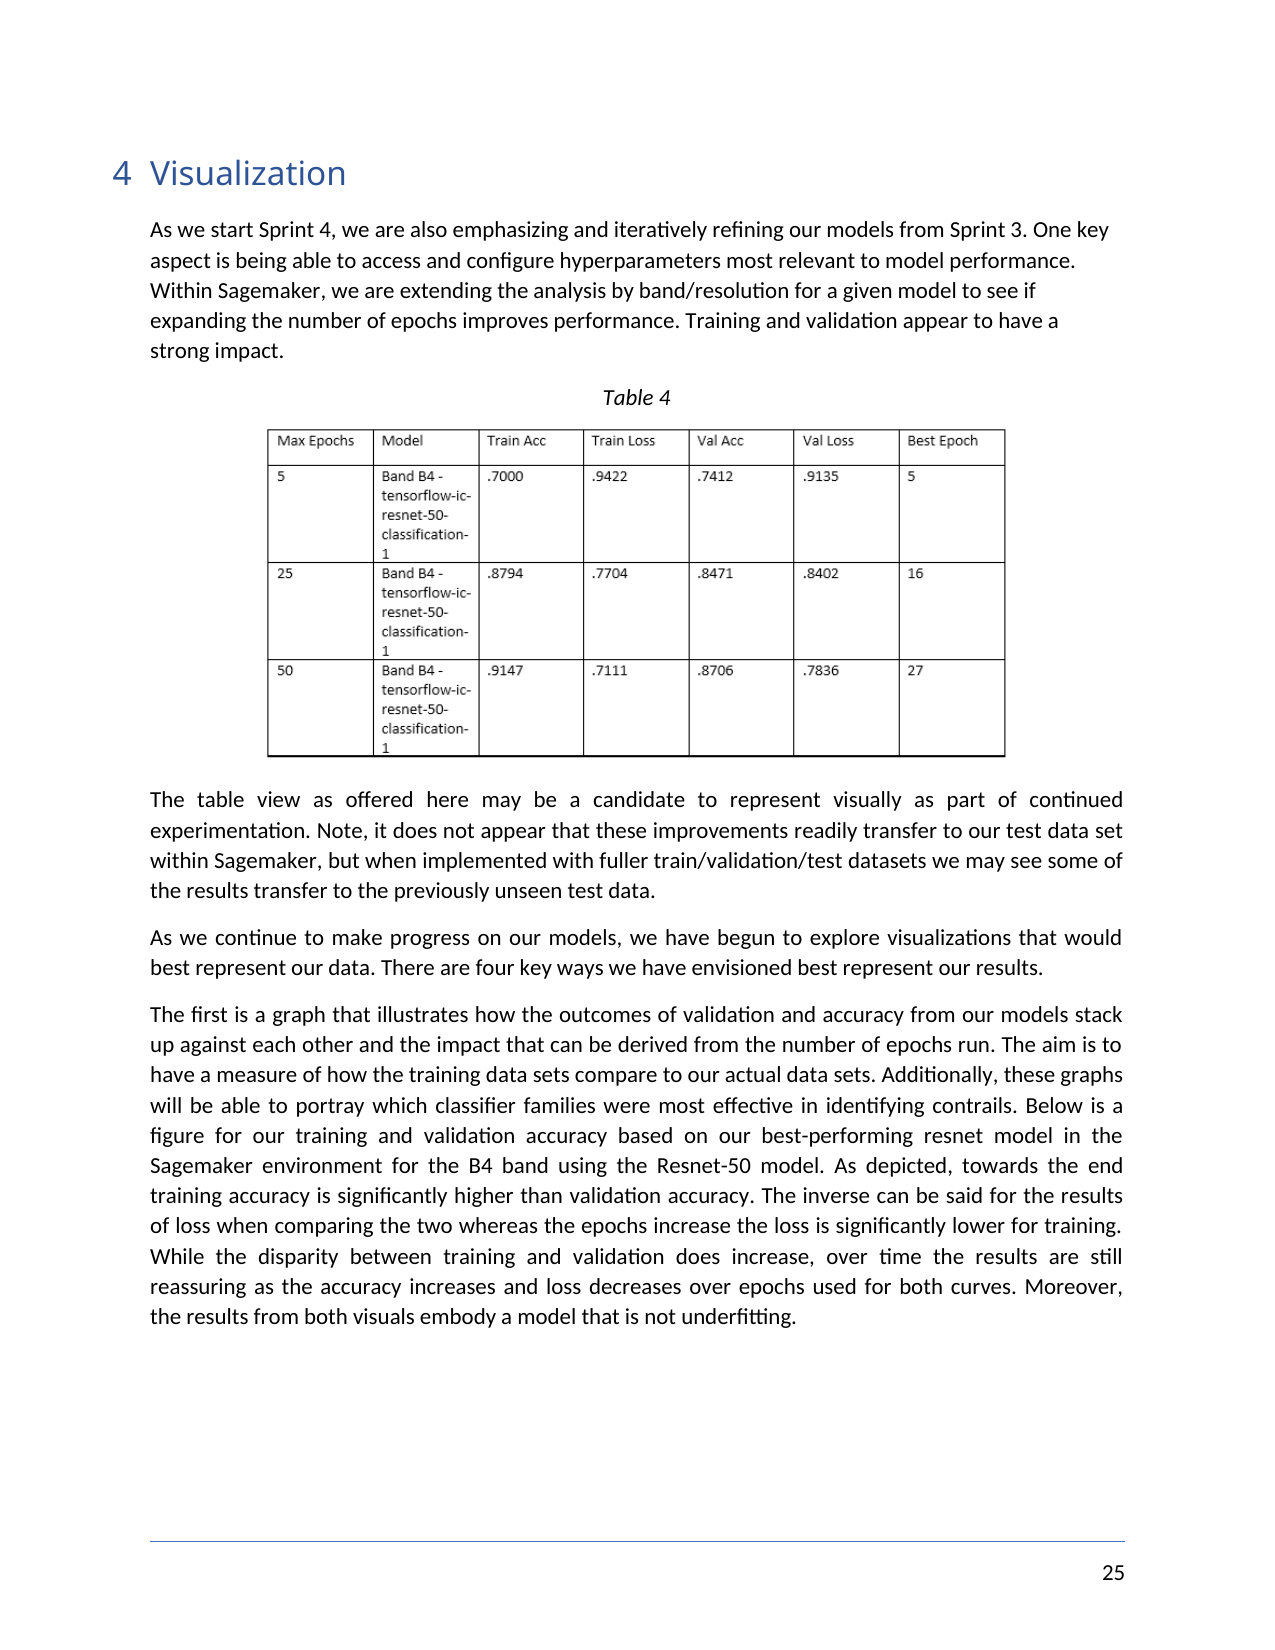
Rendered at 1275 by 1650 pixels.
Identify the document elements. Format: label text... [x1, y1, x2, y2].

subtitle Visualization [112, 150, 1125, 195]
picture [262, 426, 1013, 767]
text The table view as offered here may be a candidate to represent visually as part of continued experimentation. Note, it does not appear that these improvements readily transfer to our test data set within Sagemaker, but when implemented with fuller train/validation/test datasets we may see some of the results transfer to the previously unseen test data. [150, 786, 1125, 904]
text Table 4 [150, 383, 1125, 411]
text The first is a graph that illustrates how the outcomes of validation and accuracy from our models stack up against each other and the impact that can be derived from the number of epochs run. The aim is to have a measure of how the training data sets compare to our actual data sets. Additionally, these graphs will be able to portray which classifier families were most effective in identifying contrails. Below is a figure for our training and validation accuracy based on our best-performing resnet model in the Sagemaker environment for the B4 band using the Resnet-50 model. As depicted, towards the end training accuracy is significantly higher than validation accuracy. The inverse can be said for the results of loss when comparing the two whereas the epochs increase the loss is significantly lower for training. While the disparity between training and validation does increase, over time the results are still reassuring as the accuracy increases and loss decreases over epochs used for both curves. Moreover, the results from both visuals embody a model that is not underfitting. [150, 1000, 1125, 1330]
text As we continue to make progress on our models, we have begun to explore visualizations that would best represent our data. There are four key ways we have envisioned best represent our results. [150, 923, 1125, 981]
text As we start Sprint 4, we are also emphasizing and iteratively refining our models from Sprint 3. One key aspect is being able to access and configure hyperparameters most relevant to model performance. Within Sagemaker, we are extending the analysis by band/resolution for a given model to see if expanding the number of epochs improves performance. Training and validation appear to have a strong impact. [150, 216, 1125, 364]
